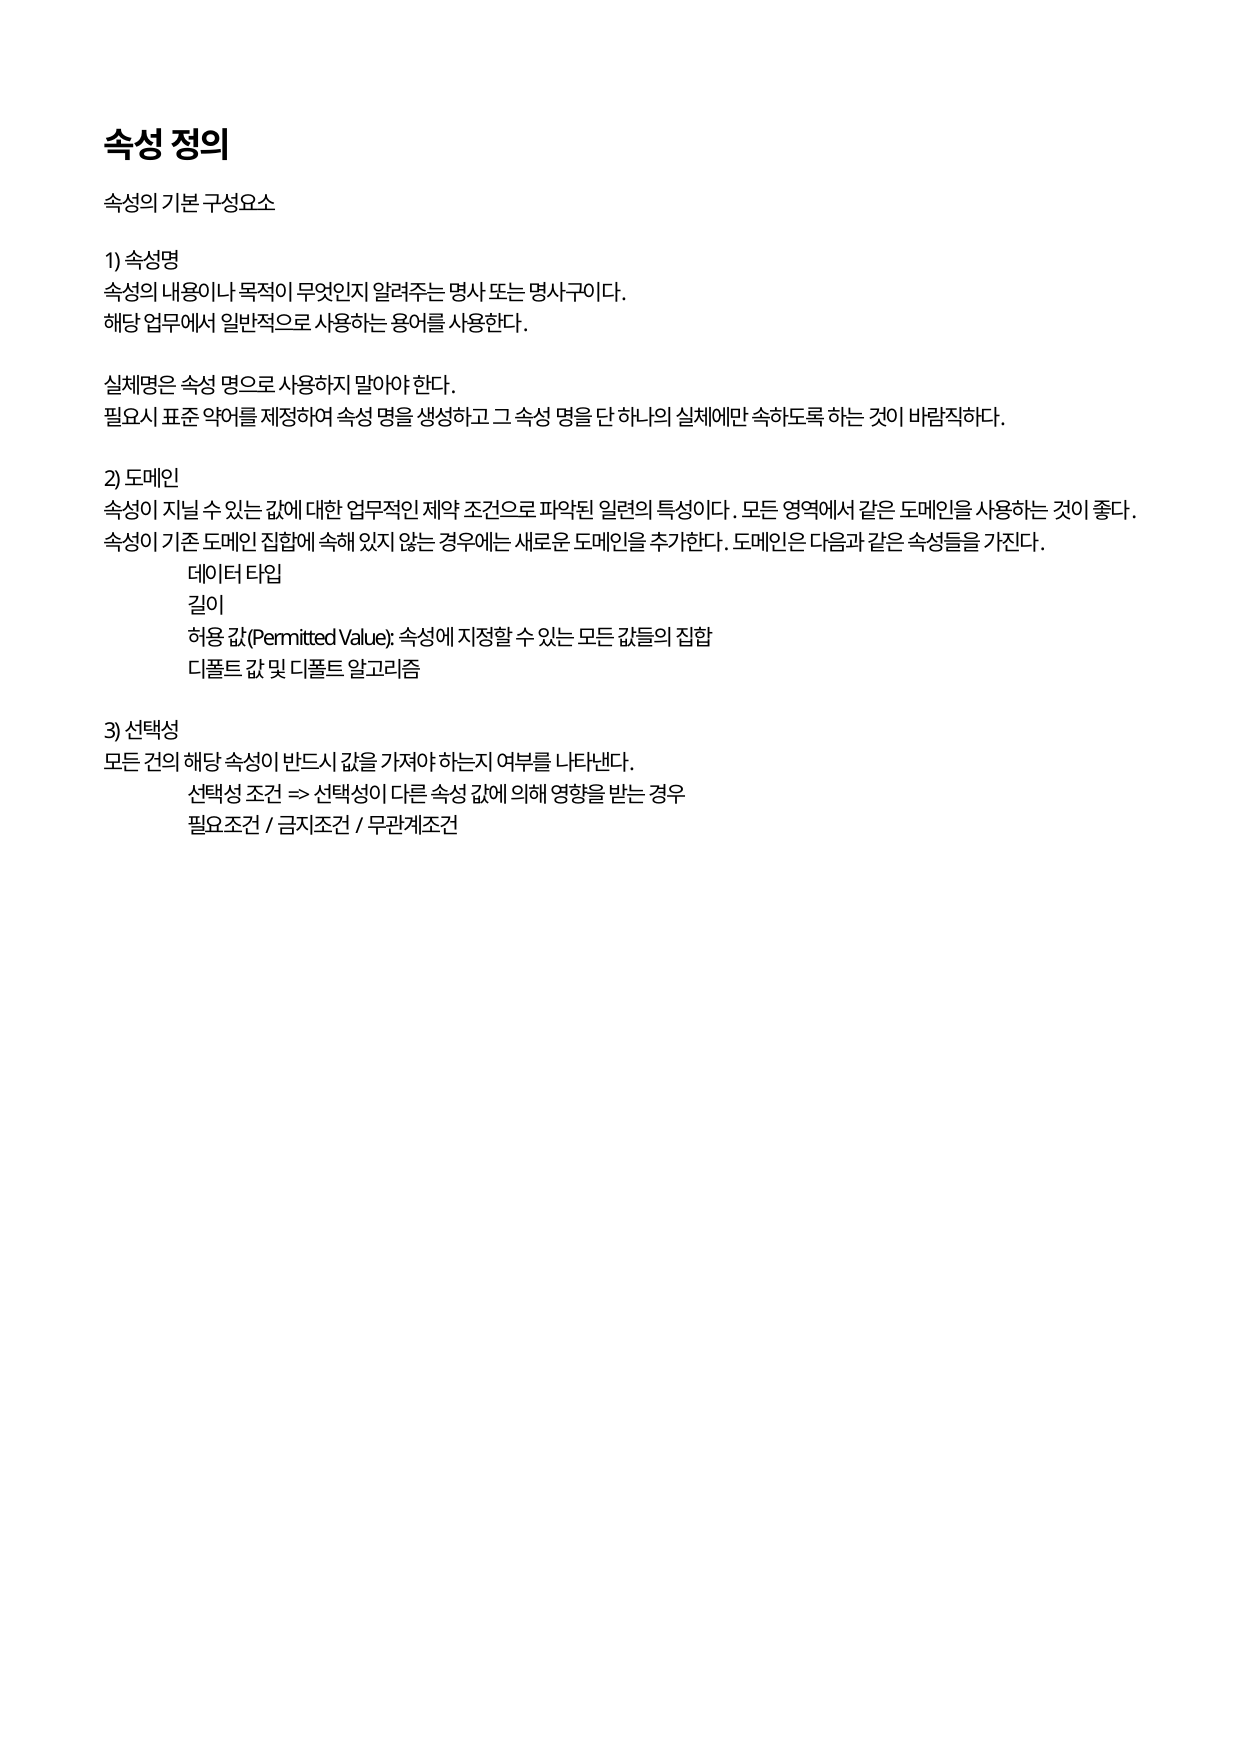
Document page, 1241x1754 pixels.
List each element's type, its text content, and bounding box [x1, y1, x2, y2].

text 속성의 기본 구성요소 [103, 186, 1137, 217]
text 모든 건의 해당 속성이 반드시 값을 가져야 하는지 여부를 나타낸다. [103, 745, 1137, 777]
text 속성이 지닐 수 있는 값에 대한 업무적인 제약 조건으로 파악된 일련의 특성이다. 모든 영역에서 같은 도메인을 사용하는 것이 좋다. 속성이 기존 도메인 집합에 속해 있지 않는 경우에는 새로운 도메인을 추가한다. 도메인은 다음과 같은 속성들을 가진다. [103, 493, 1137, 557]
text 허용 값(Permitted Value): 속성에 지정할 수 있는 모든 값들의 집합 [103, 620, 1137, 652]
text 속성 정의 [103, 118, 1137, 168]
text 실체명은 속성 명으로 사용하지 말아야 한다. [103, 368, 1137, 400]
text 속성의 내용이나 목적이 무엇인지 알려주는 명사 또는 명사구이다. [103, 274, 1137, 306]
text 해당 업무에서 일반적으로 사용하는 용어를 사용한다. [103, 306, 1137, 338]
text 2) 도메인 [103, 461, 1137, 493]
text 길이 [103, 588, 1137, 620]
text 1) 속성명 [103, 243, 1137, 274]
text 3) 선택성 [103, 713, 1137, 745]
text 필요시 표준 약어를 제정하여 속성 명을 생성하고 그 속성 명을 단 하나의 실체에만 속하도록 하는 것이 바람직하다. [103, 400, 1137, 431]
text 데이터 타입 [103, 557, 1137, 588]
text 디폴트 값 및 디폴트 알고리즘 [103, 652, 1137, 683]
text 선택성 조건 => 선택성이 다른 속성 값에 의해 영향을 받는 경우 [103, 777, 1137, 808]
text 필요조건 / 금지조건 / 무관계조건 [103, 808, 1137, 840]
